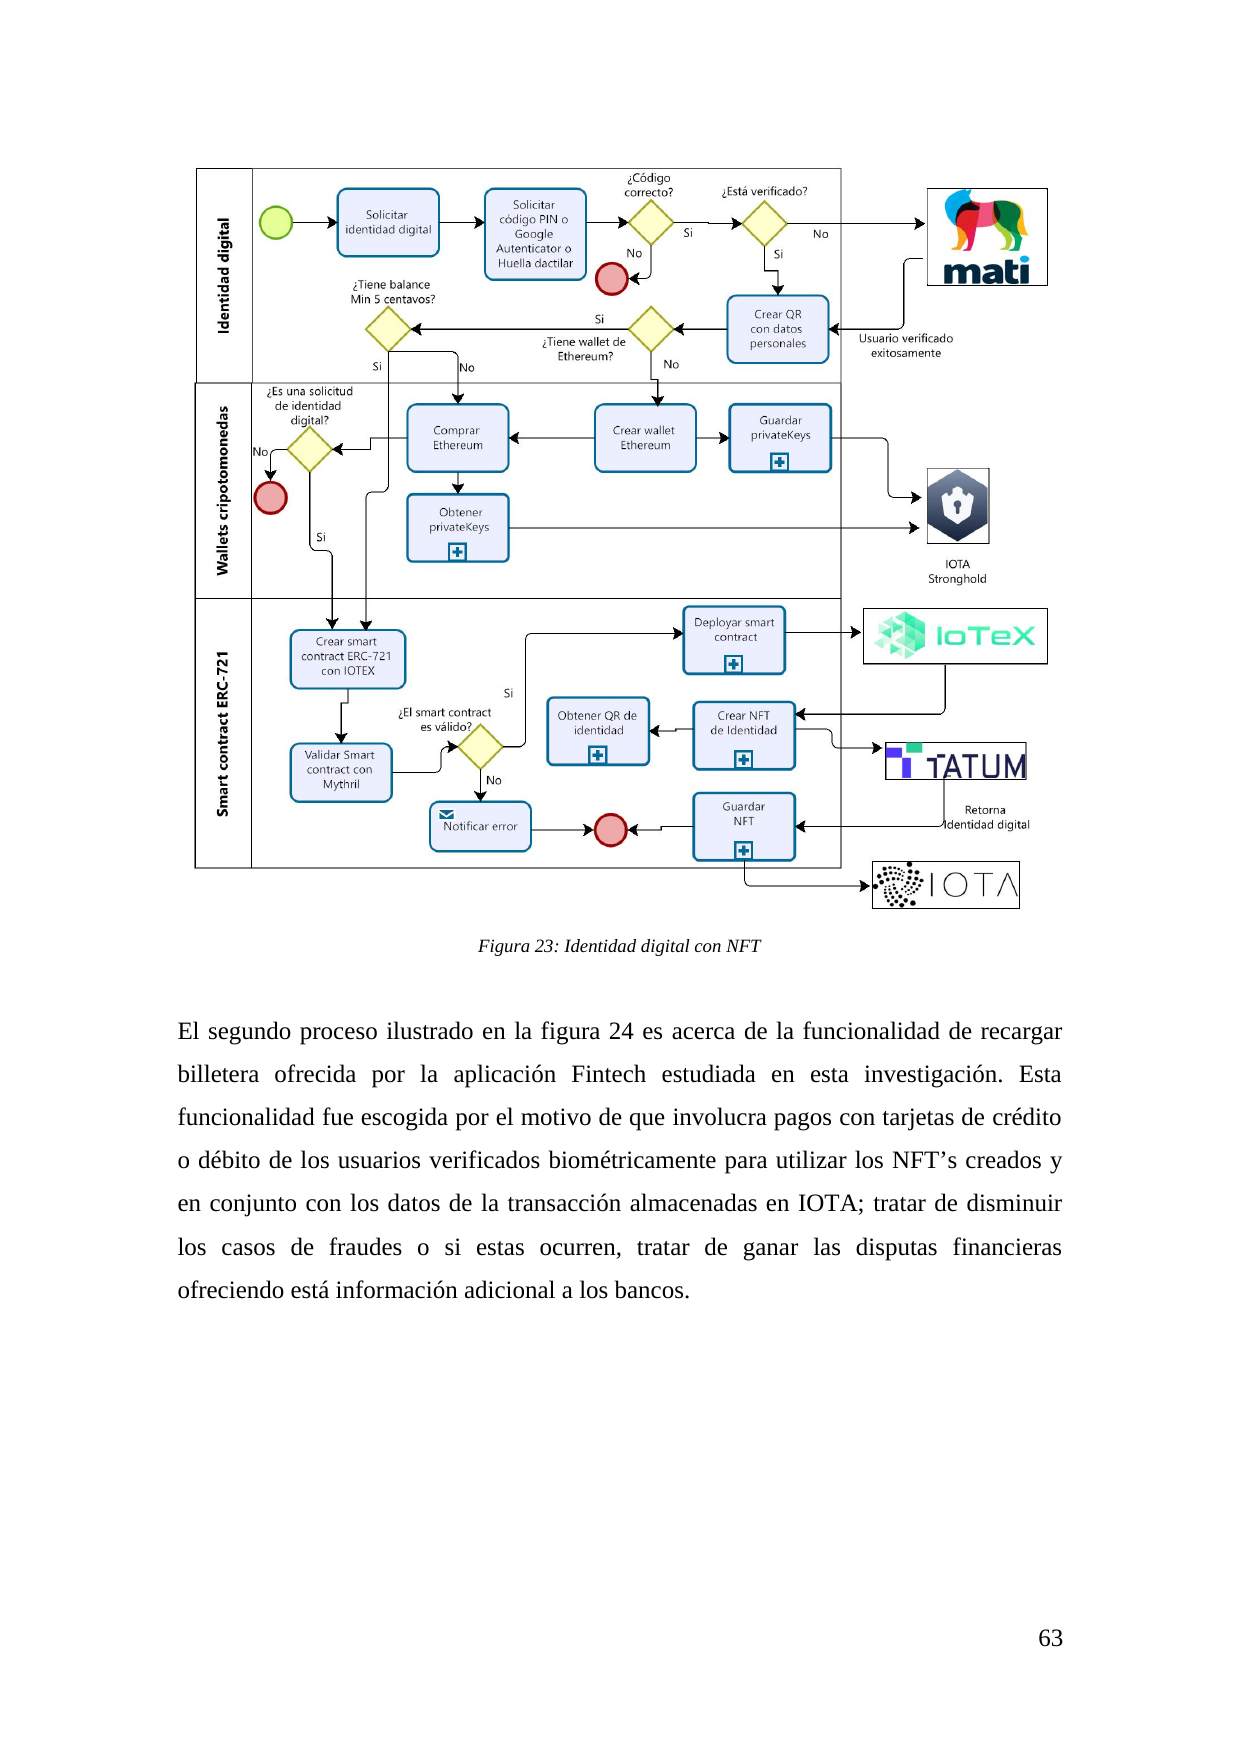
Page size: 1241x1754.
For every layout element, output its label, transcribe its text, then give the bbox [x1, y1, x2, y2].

text Figura 23: Identidad digital con NFT [177, 935, 1063, 956]
picture [177, 147, 1063, 916]
text El segundo proceso ilustrado en la figura 24 es acerca de la funcionalidad de recargar billetera ofrecida por la aplicación Fintech estudiada en esta investigación. Esta funcionalidad fue escogida por el motivo de que involucra pagos con tarjetas de crédito o débito de los usuarios verificados biométricamente para utilizar los NFT’s creados y en conjunto con los datos de la transacción almacenadas en IOTA; tratar de disminuir los casos de fraudes o si estas ocurren, tratar de ganar las disputas financieras ofreciendo está información adicional a los bancos. [177, 1016, 1063, 1303]
